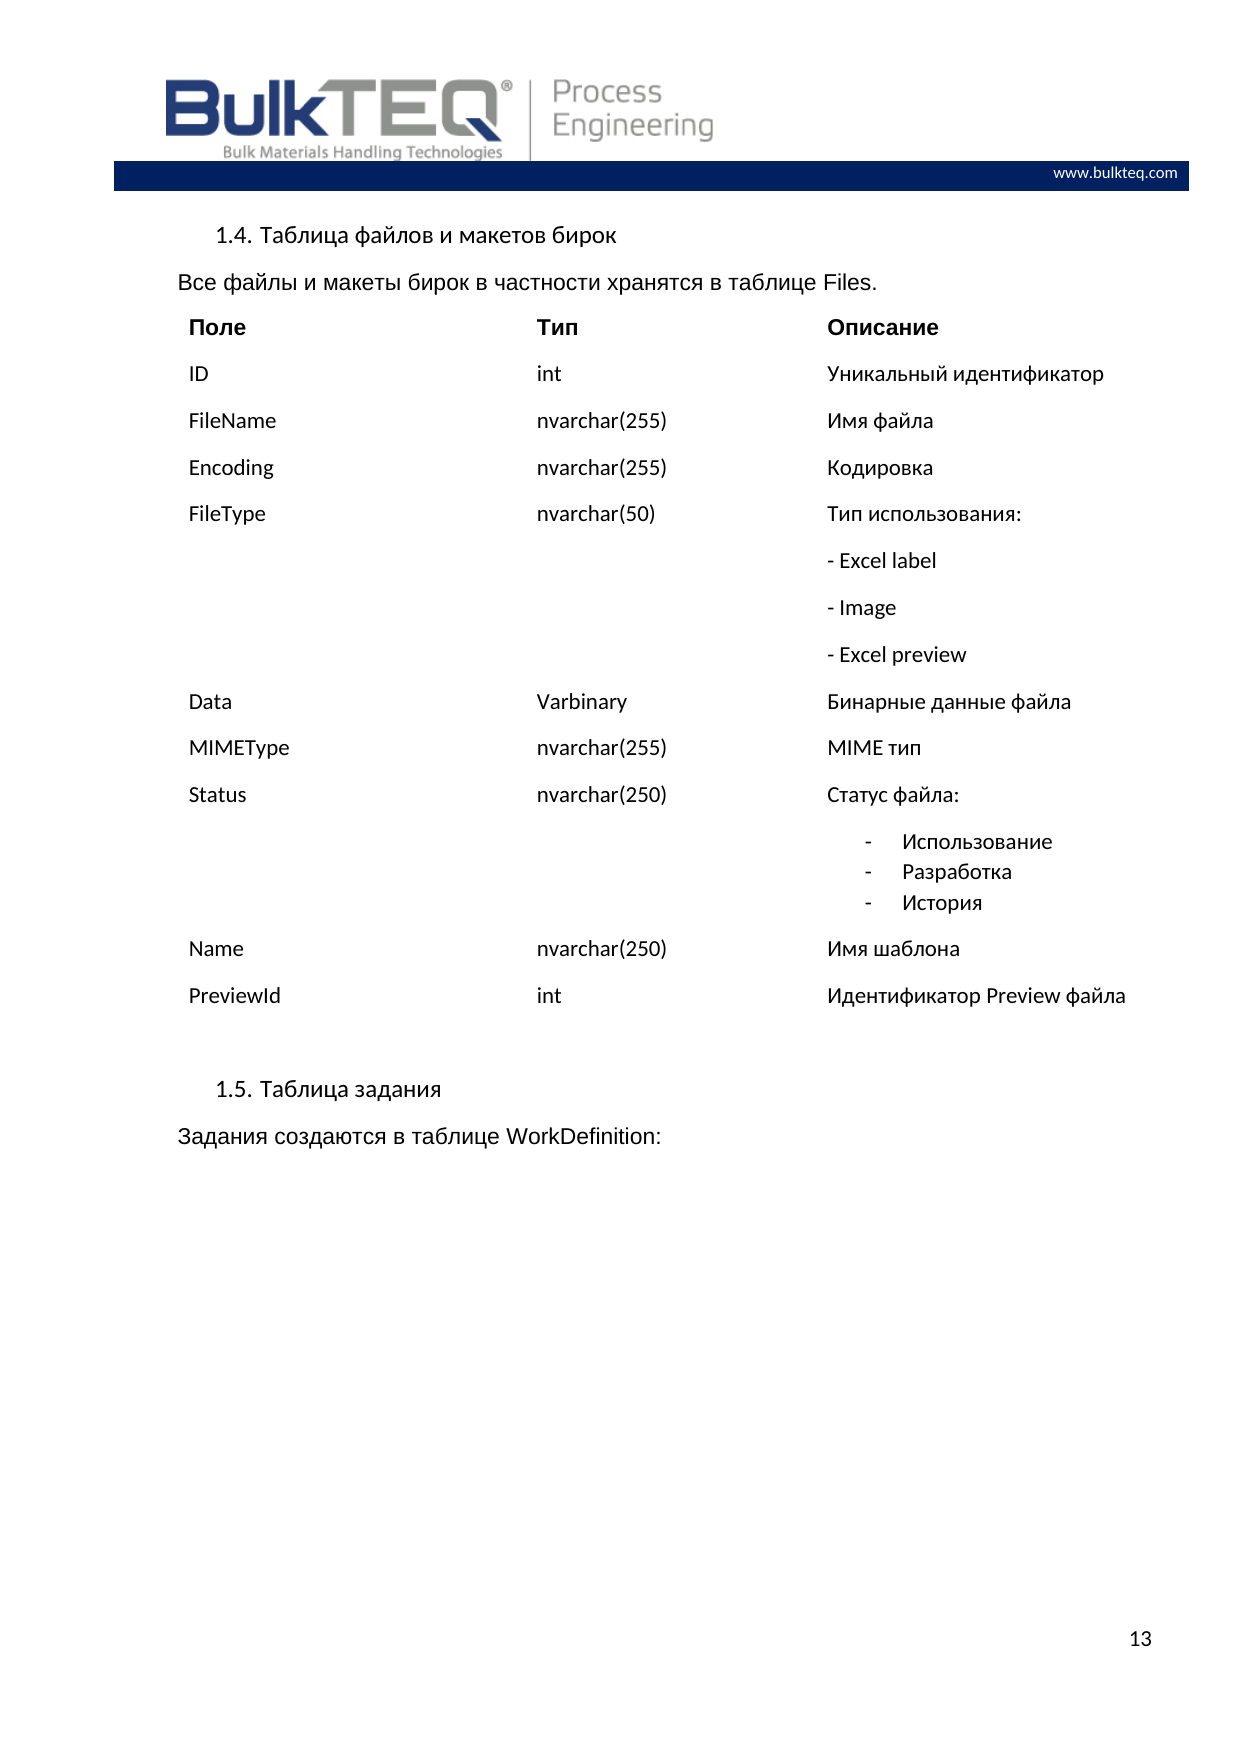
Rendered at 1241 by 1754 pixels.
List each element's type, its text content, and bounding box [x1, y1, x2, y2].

table_header Поле [177, 314, 525, 359]
table_cell nvarchar(250) [525, 934, 816, 981]
table_cell PreviewId [177, 981, 525, 1028]
table_cell Name [177, 934, 525, 981]
table_cell Статус файла: Использование Разработка История [816, 780, 1151, 934]
table_cell FileType [177, 499, 525, 687]
text Задания создаются в таблице WorkDefinition: [177, 1123, 1152, 1149]
table_cell FileName [177, 406, 525, 453]
subtitle Таблица файлов и макетов бирок [215, 219, 1152, 250]
table_cell MIME тип [816, 734, 1151, 780]
table_cell Encoding [177, 453, 525, 499]
table_cell int [525, 359, 816, 406]
table_cell Кодировка [816, 453, 1151, 499]
table_cell ID [177, 359, 525, 406]
table_cell nvarchar(50) [525, 499, 816, 687]
table_cell Data [177, 687, 525, 733]
table_cell nvarchar(255) [525, 734, 816, 780]
table_header Тип [525, 314, 816, 359]
table_cell nvarchar(255) [525, 453, 816, 499]
table_header Описание [816, 314, 1151, 359]
subtitle Таблица задания [215, 1073, 1152, 1103]
table_cell nvarchar(255) [525, 406, 816, 453]
table_cell Имя файла [816, 406, 1151, 453]
table_cell int [525, 981, 816, 1028]
table_cell Status [177, 780, 525, 934]
table_cell Имя шаблона [816, 934, 1151, 981]
picture [166, 78, 713, 161]
table_cell Тип использования: - Excel label - Image - Excel preview [816, 499, 1151, 687]
table_cell MIMEType [177, 734, 525, 780]
table_cell Varbinary [525, 687, 816, 733]
table_cell Уникальный идентификатор [816, 359, 1151, 406]
text Все файлы и макеты бирок в частности хранятся в таблице Files. [177, 269, 1152, 295]
table_cell nvarchar(250) [525, 780, 816, 934]
table_cell Бинарные данные файла [816, 687, 1151, 733]
table_cell Идентификатор Preview файла [816, 981, 1151, 1028]
